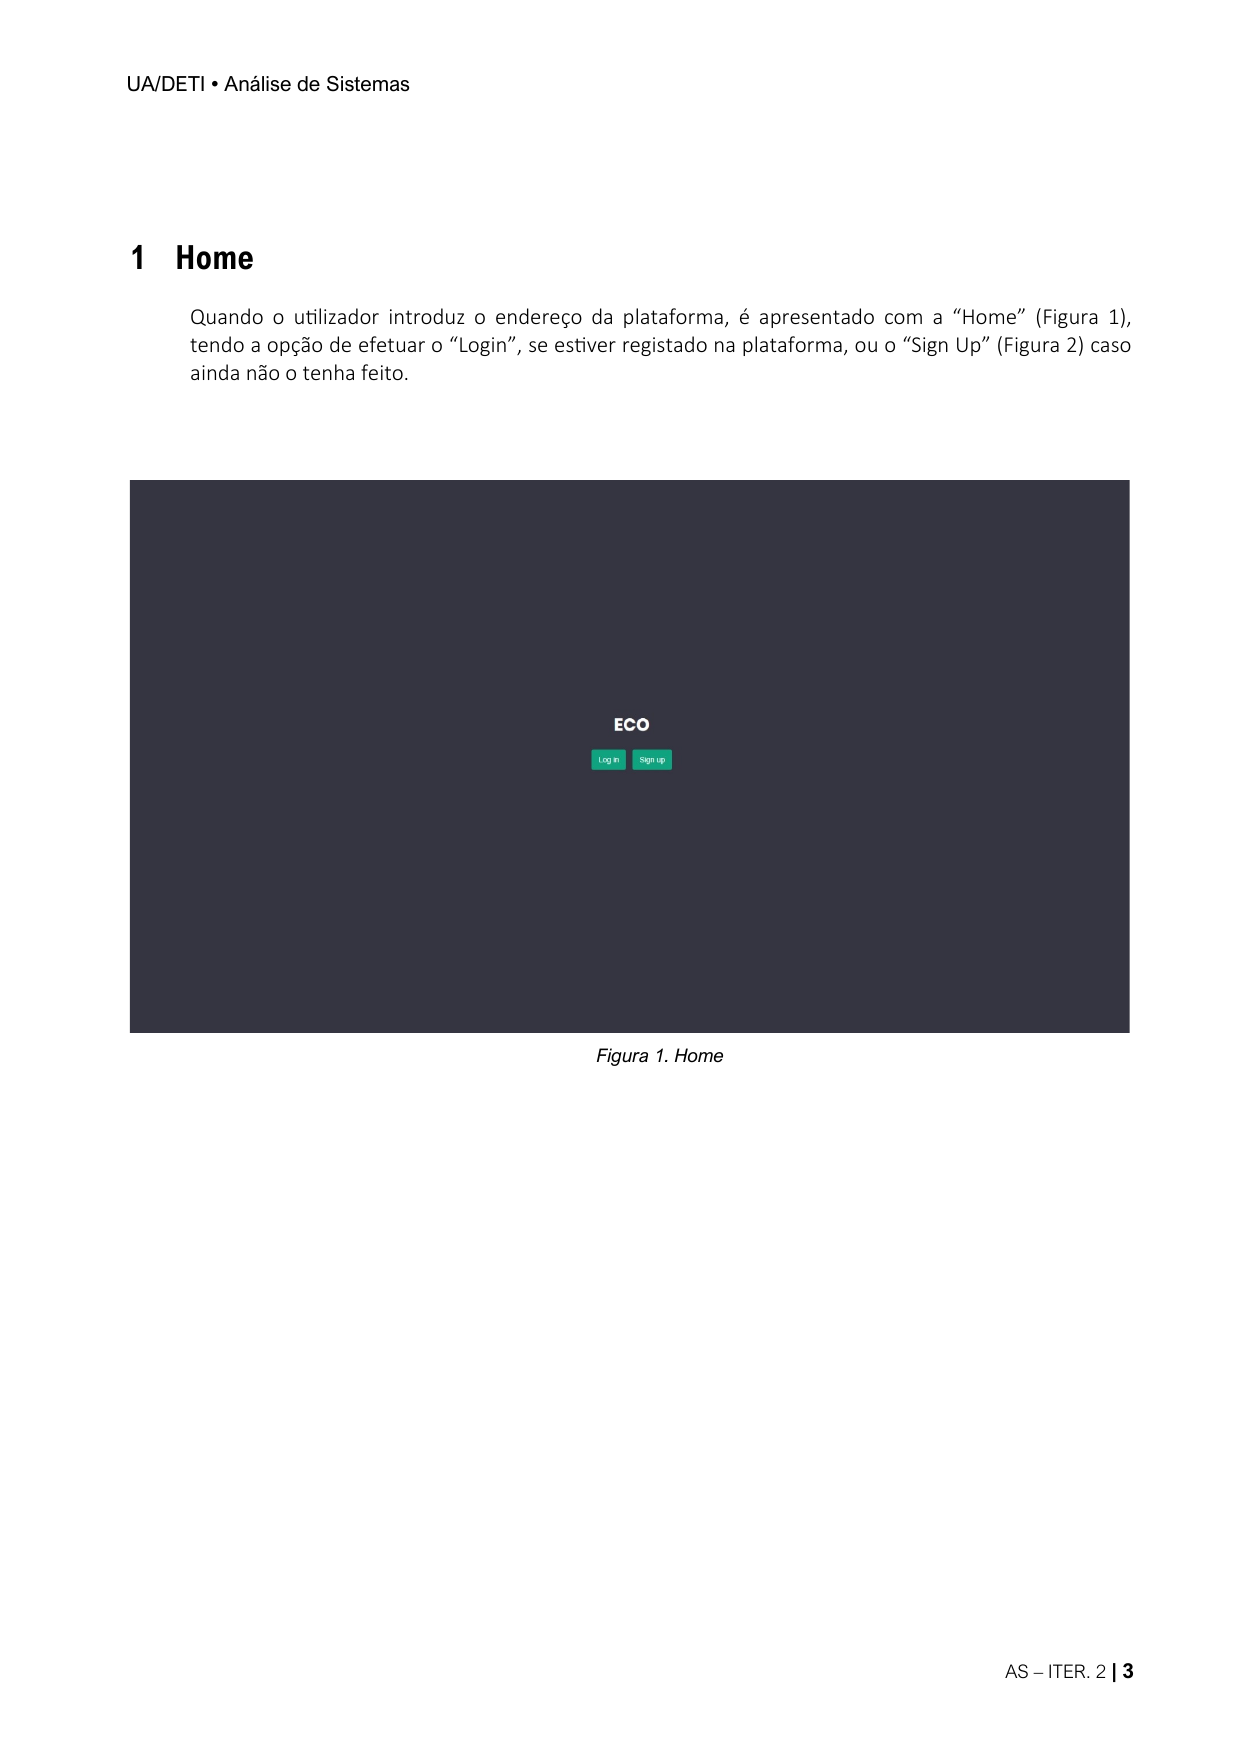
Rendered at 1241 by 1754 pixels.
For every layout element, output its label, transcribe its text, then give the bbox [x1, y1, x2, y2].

picture [129, 480, 1128, 1033]
subtitle Home [130, 237, 1134, 277]
text Quando o utilizador introduz o endereço da plataforma, é apresentado com a “Home” (Figura 1), tendo a opção de efetuar o “Login”, se estiver registado na plataforma, ou o “Sign Up” (Figura 2) caso ainda não o tenha feito. [190, 302, 1134, 386]
